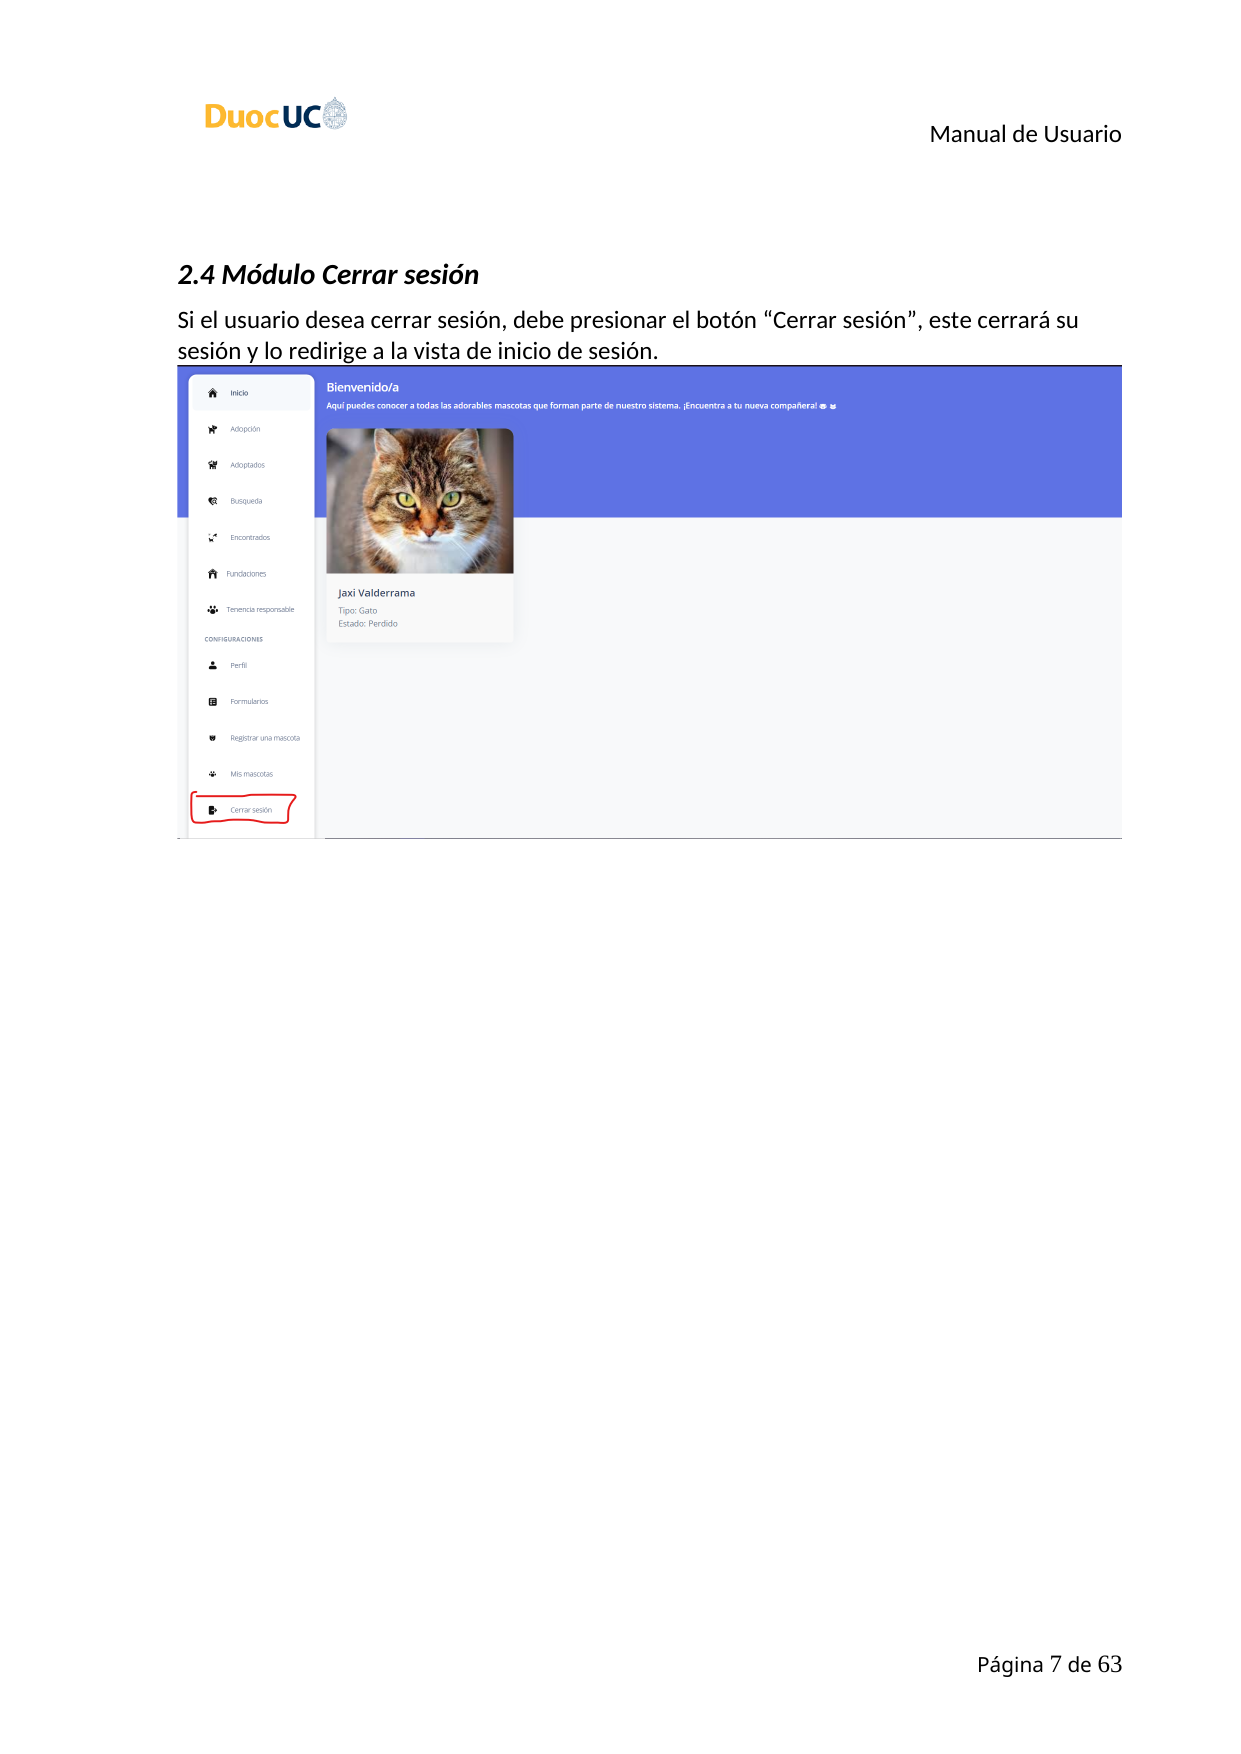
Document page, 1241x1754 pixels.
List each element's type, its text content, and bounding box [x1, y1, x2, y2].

picture [198, 93, 352, 132]
subtitle 2.4 Módulo Cerrar sesión [177, 256, 1122, 292]
text Si el usuario desea cerrar sesión, debe presionar el botón “Cerrar sesión”, este cerrará su sesión y lo redirige a la vista de inicio de sesión. [177, 304, 1122, 365]
picture [177, 365, 1122, 839]
